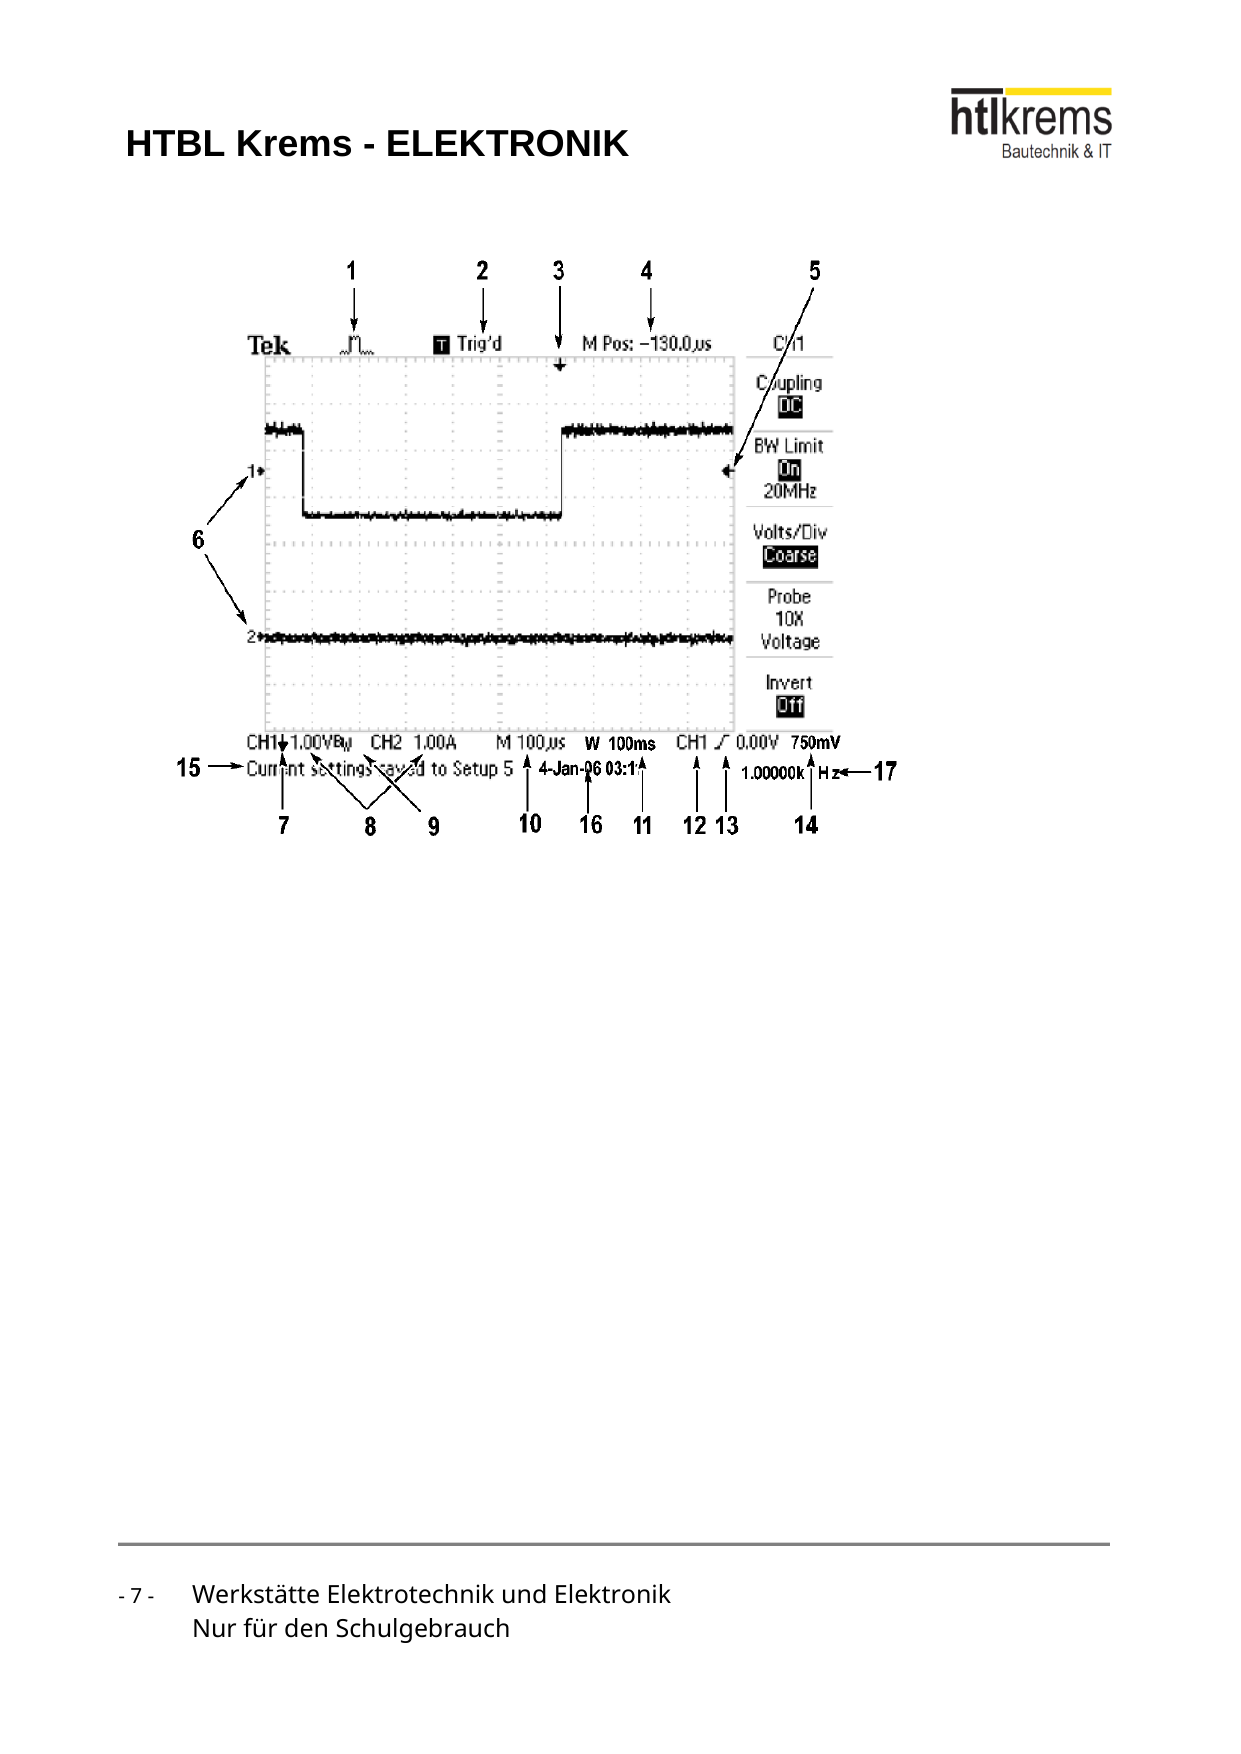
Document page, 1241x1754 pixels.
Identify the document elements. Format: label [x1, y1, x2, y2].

picture [943, 75, 1118, 169]
